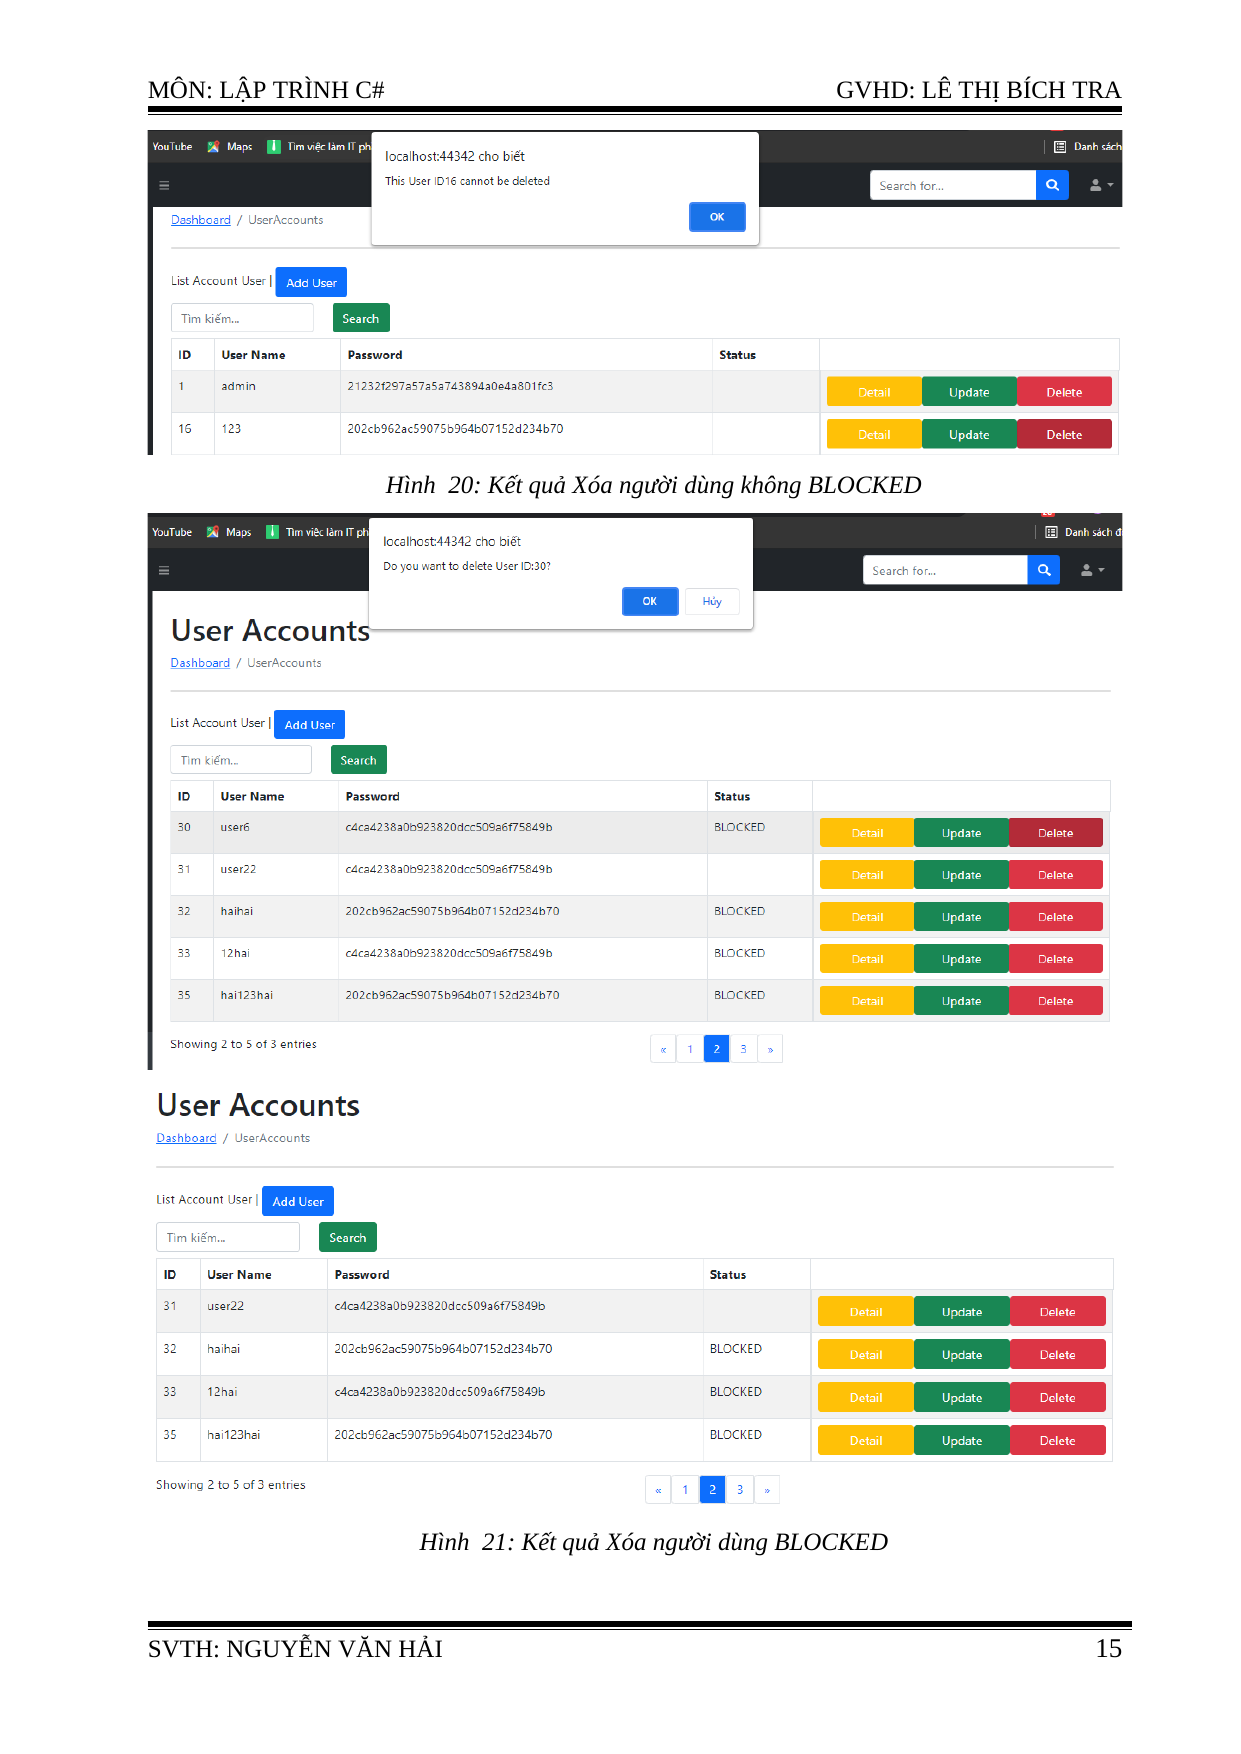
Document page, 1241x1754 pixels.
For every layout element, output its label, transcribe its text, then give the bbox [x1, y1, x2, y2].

text Hình 20: Kết quả Xóa người dùng không BLOCKED [148, 470, 1122, 499]
picture [147, 513, 1123, 1070]
picture [147, 130, 1123, 455]
picture [147, 1085, 1123, 1512]
text Hình 21: Kết quả Xóa người dùng BLOCKED [148, 1527, 1122, 1556]
